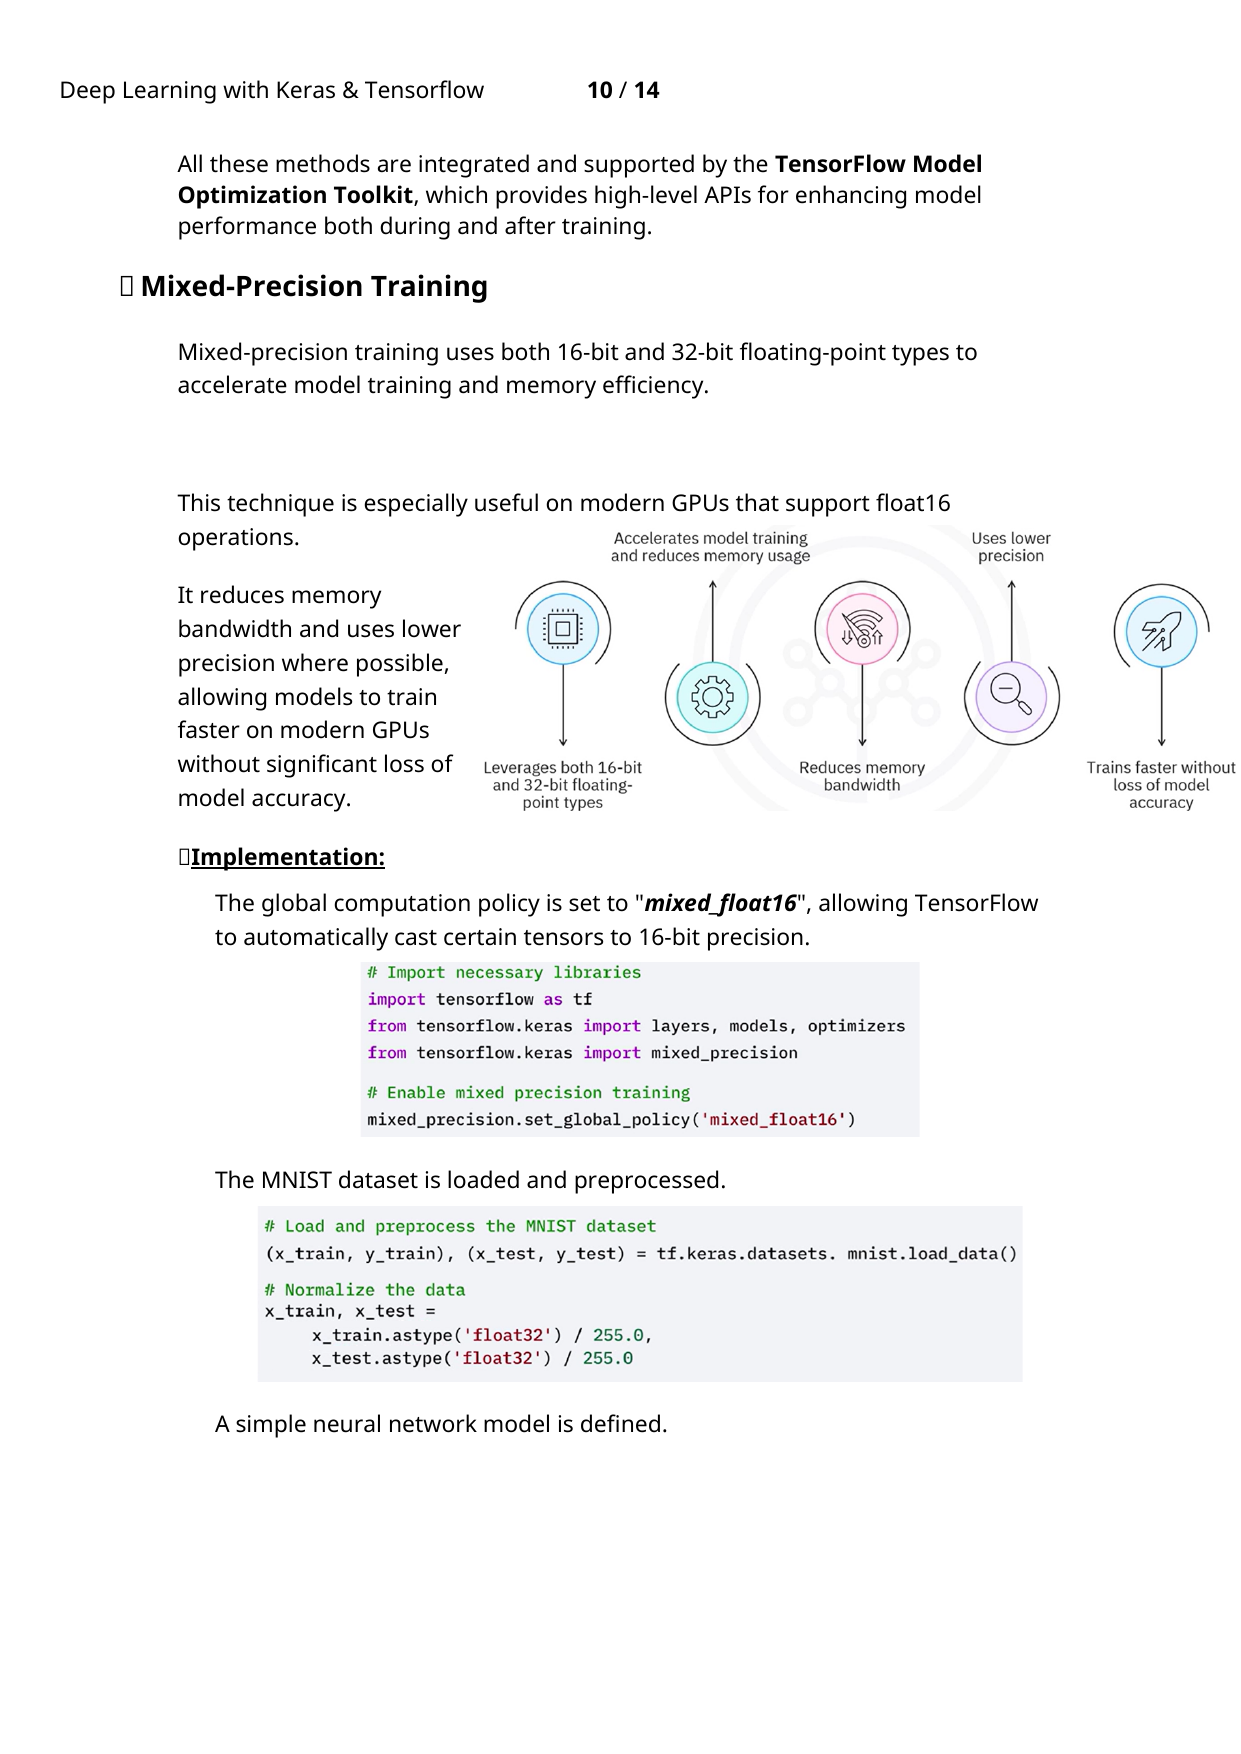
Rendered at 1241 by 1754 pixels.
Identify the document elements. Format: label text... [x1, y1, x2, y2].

text All these methods are integrated and supported by the TensorFlow Model Optimization Toolkit, which provides high-level APIs for enhancing model performance both during and after training. [177, 148, 1063, 241]
text It reduces memory bandwidth and uses lower precision where possible, allowing models to train faster on modern GPUs without significant loss of model accuracy. [177, 579, 620, 712]
picture [255, 1138, 1023, 1314]
text This technique is especially useful on modern GPUs that support float16 operations. [177, 487, 1063, 552]
text A simple neural network model is defined. [215, 1341, 1063, 1372]
text The MNIST dataset is loaded and preprocessed. [215, 1097, 1063, 1128]
text Mixed-precision training uses both 16-bit and 32-bit floating-point types to accelerate model training and memory efficiency. [177, 335, 1063, 400]
picture [358, 895, 920, 1070]
text It reduces memory bandwidth and uses lower precision where possible, allowing models to train faster on modern GPUs without significant loss of model accuracy. [856, 579, 1063, 712]
text 🔧Implementation: [856, 739, 1063, 770]
text The global computation policy is set to "mixed_float16", allowing TensorFlow to automatically cast certain tensors to 16-bit precision. [215, 785, 1063, 884]
picture [620, 525, 856, 813]
subtitle 🔹 Mixed-Precision Training [118, 266, 1063, 305]
text 🔧Implementation: [177, 739, 620, 770]
